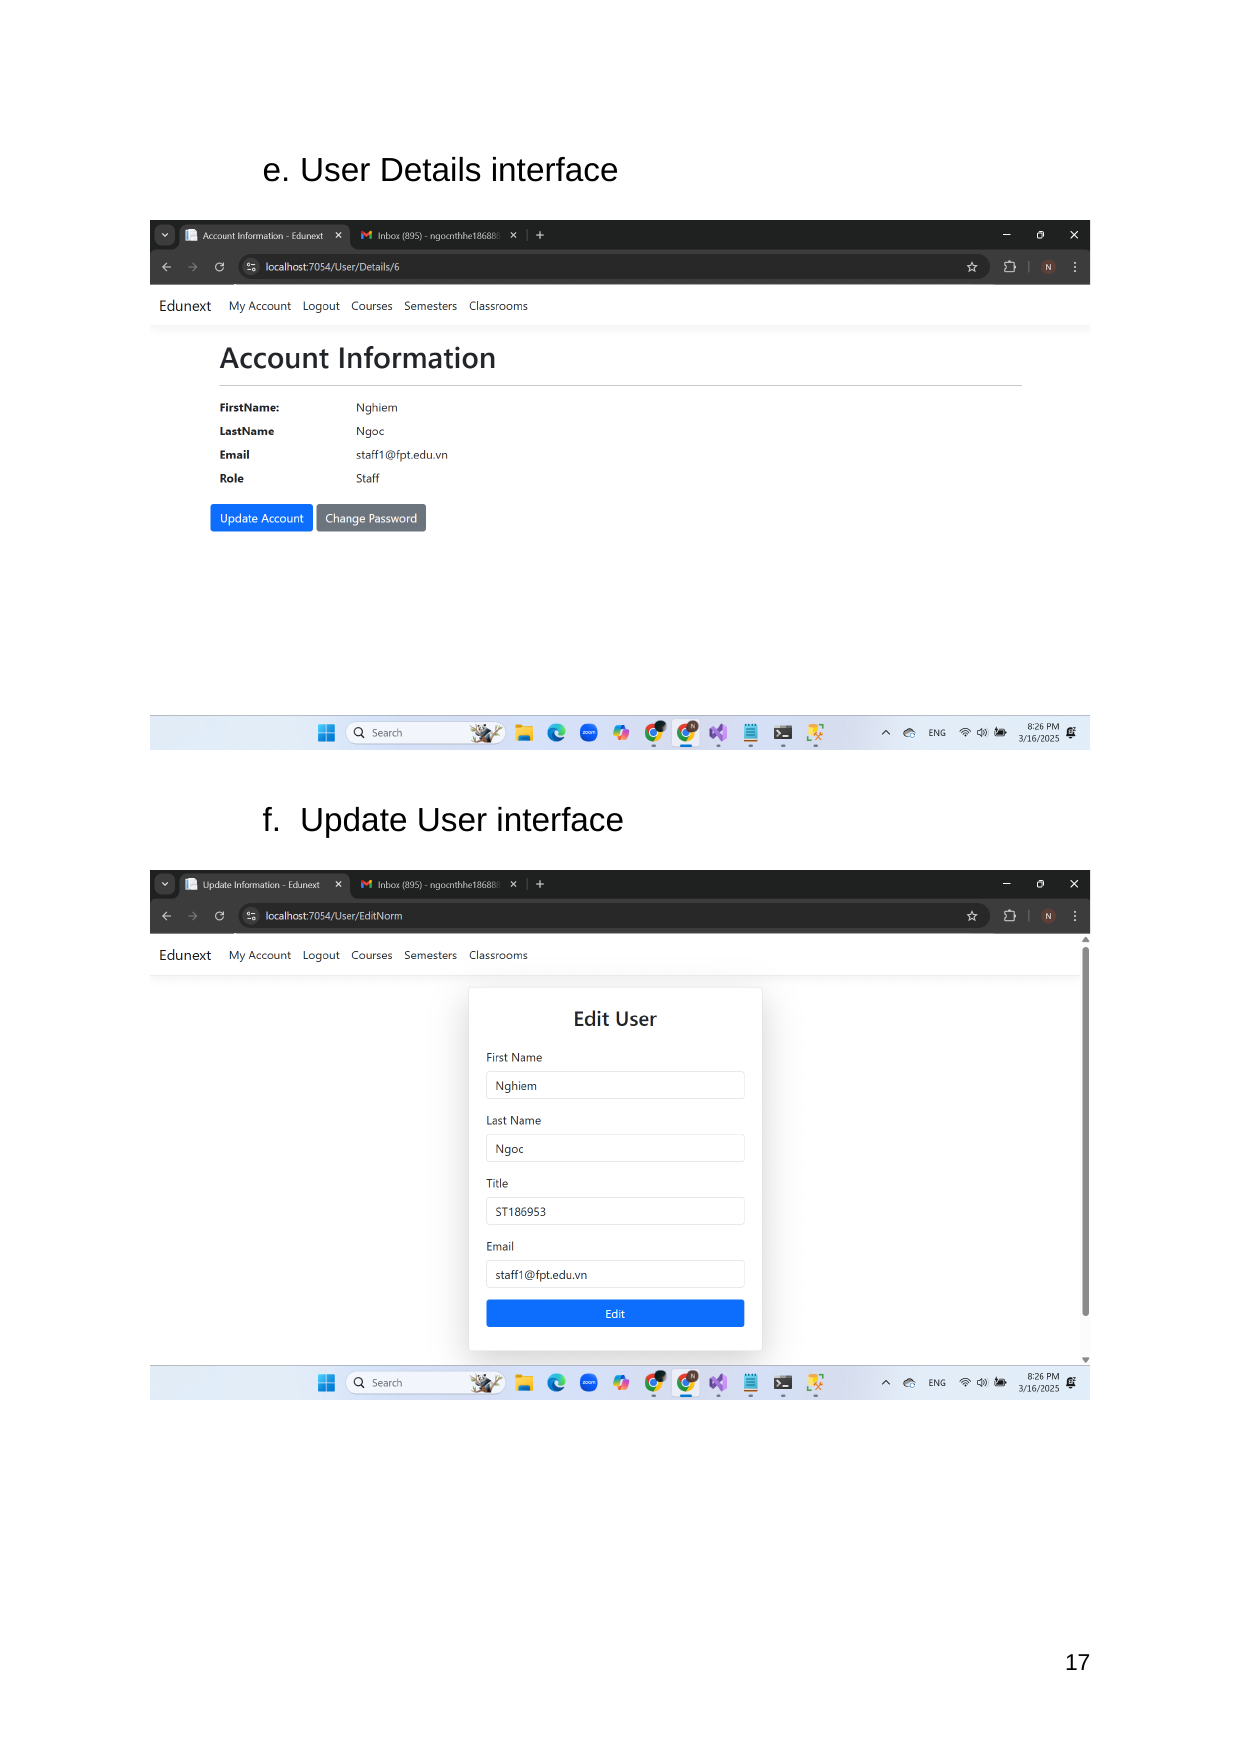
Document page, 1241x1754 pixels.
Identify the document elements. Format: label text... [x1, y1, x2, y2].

picture [150, 870, 1091, 1400]
subtitle User Details interface [262, 150, 1090, 188]
picture [150, 220, 1091, 750]
subtitle Update User interface [262, 800, 1090, 838]
